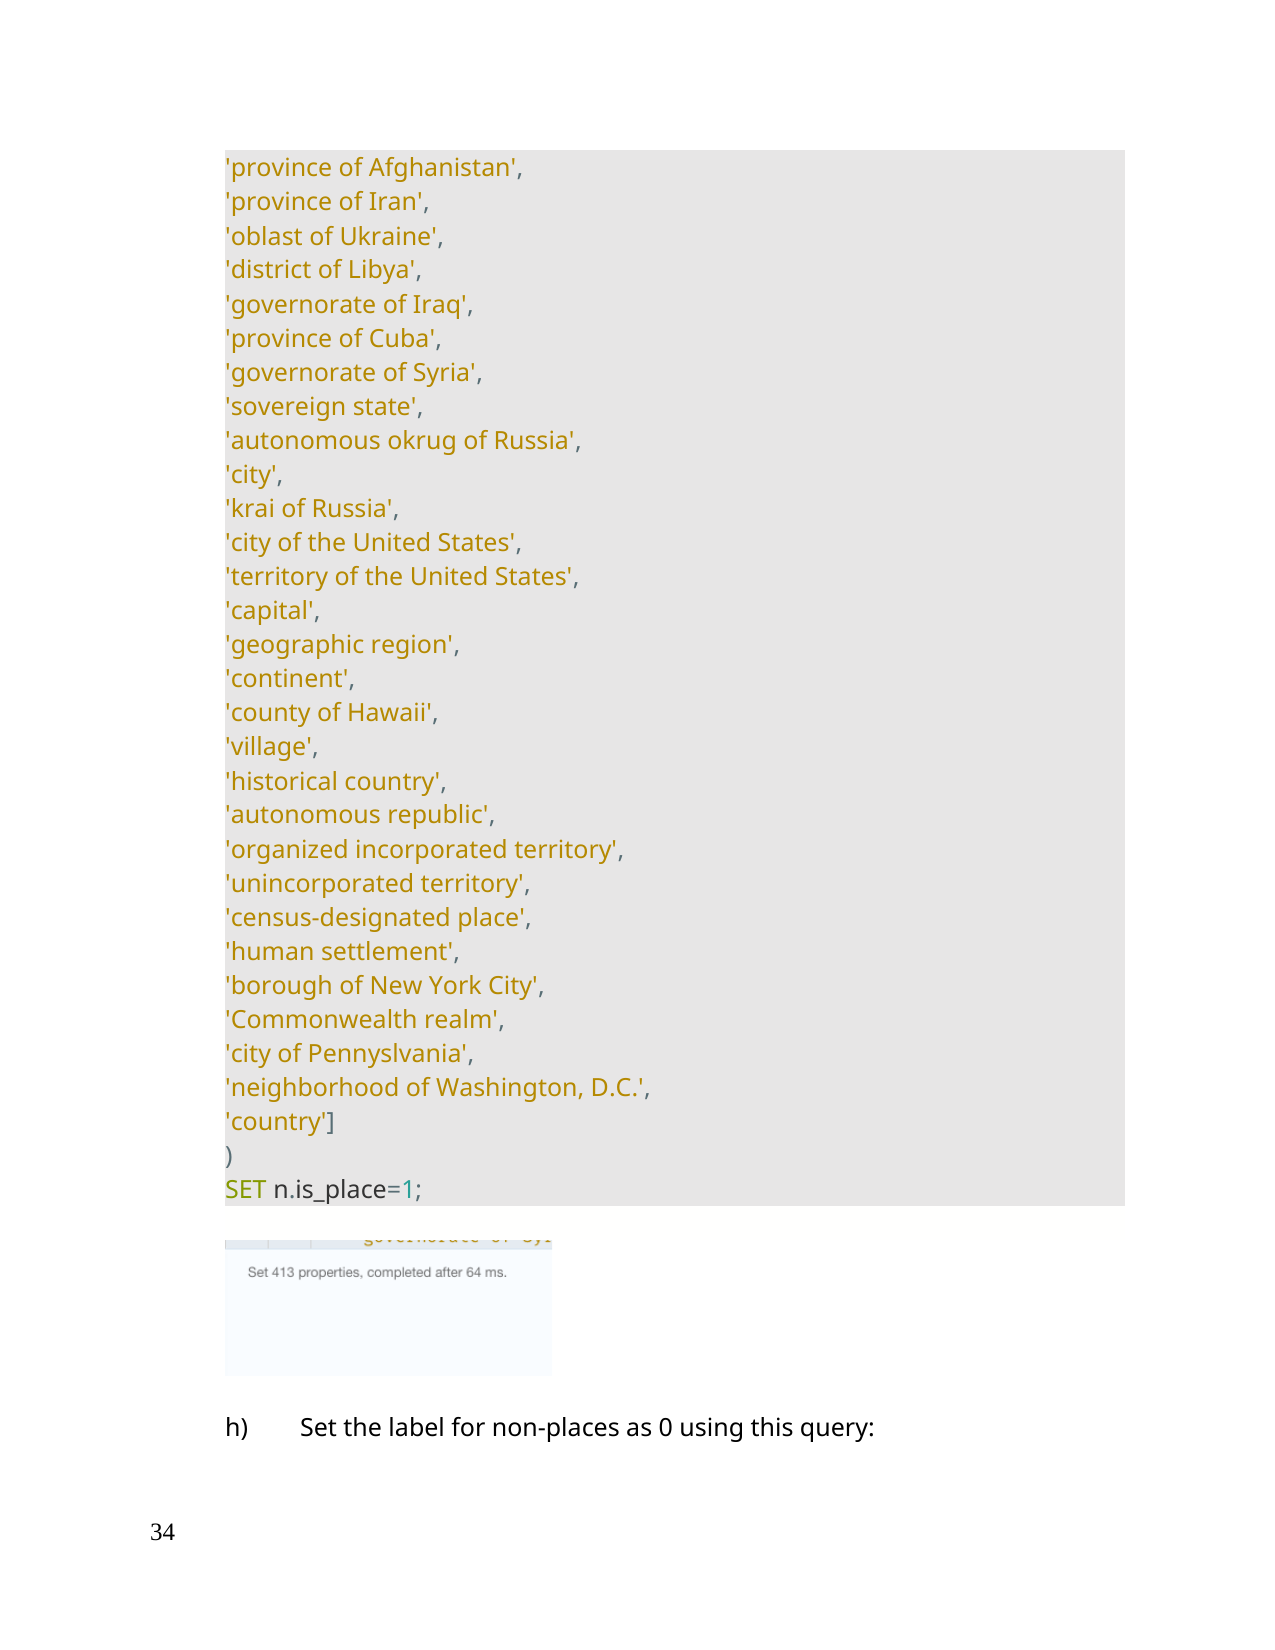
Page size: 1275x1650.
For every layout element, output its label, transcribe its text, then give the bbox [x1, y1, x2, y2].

list 'district of Libya', [225, 252, 1125, 286]
list 'city of the United States', [225, 525, 1125, 559]
list 'autonomous republic', [225, 797, 1125, 831]
list 'territory of the United States', [225, 559, 1125, 593]
list 'city of Pennyslvania', [225, 1036, 1125, 1070]
list 'historical country', [225, 763, 1125, 797]
list 'geographic region', [225, 627, 1125, 661]
list 'county of Hawaii', [225, 695, 1125, 729]
list 'village', [225, 729, 1125, 763]
list 'country'] [225, 1104, 1125, 1138]
list 'unincorporated territory', [225, 865, 1125, 899]
list Set the label for non-places as 0 using this query: [225, 1409, 1125, 1443]
list ) [225, 1138, 1125, 1172]
list 'neighborhood of Washington, D.C.', [225, 1070, 1125, 1104]
list 'city', [225, 457, 1125, 491]
list 'governorate of Iraq', [225, 286, 1125, 320]
list 'governorate of Syria', [225, 354, 1125, 388]
list 'province of Afghanistan', [225, 150, 1125, 184]
list 'province of Cuba', [225, 320, 1125, 354]
list 'human settlement', [225, 933, 1125, 967]
list 'organized incorporated territory', [225, 831, 1125, 865]
list 'oblast of Ukraine', [225, 218, 1125, 252]
list 'sovereign state', [225, 388, 1125, 422]
picture [225, 1240, 553, 1376]
list 'autonomous okrug of Russia', [225, 422, 1125, 457]
list 'capital', [225, 593, 1125, 627]
list 'Commonwealth realm', [225, 1002, 1125, 1036]
list 'census-designated place', [225, 899, 1125, 933]
list 'borough of New York City', [225, 967, 1125, 1002]
list 'krai of Russia', [225, 491, 1125, 525]
list SET n.is_place=1; [225, 1172, 1125, 1206]
list 'province of Iran', [225, 184, 1125, 218]
list 'continent', [225, 661, 1125, 695]
